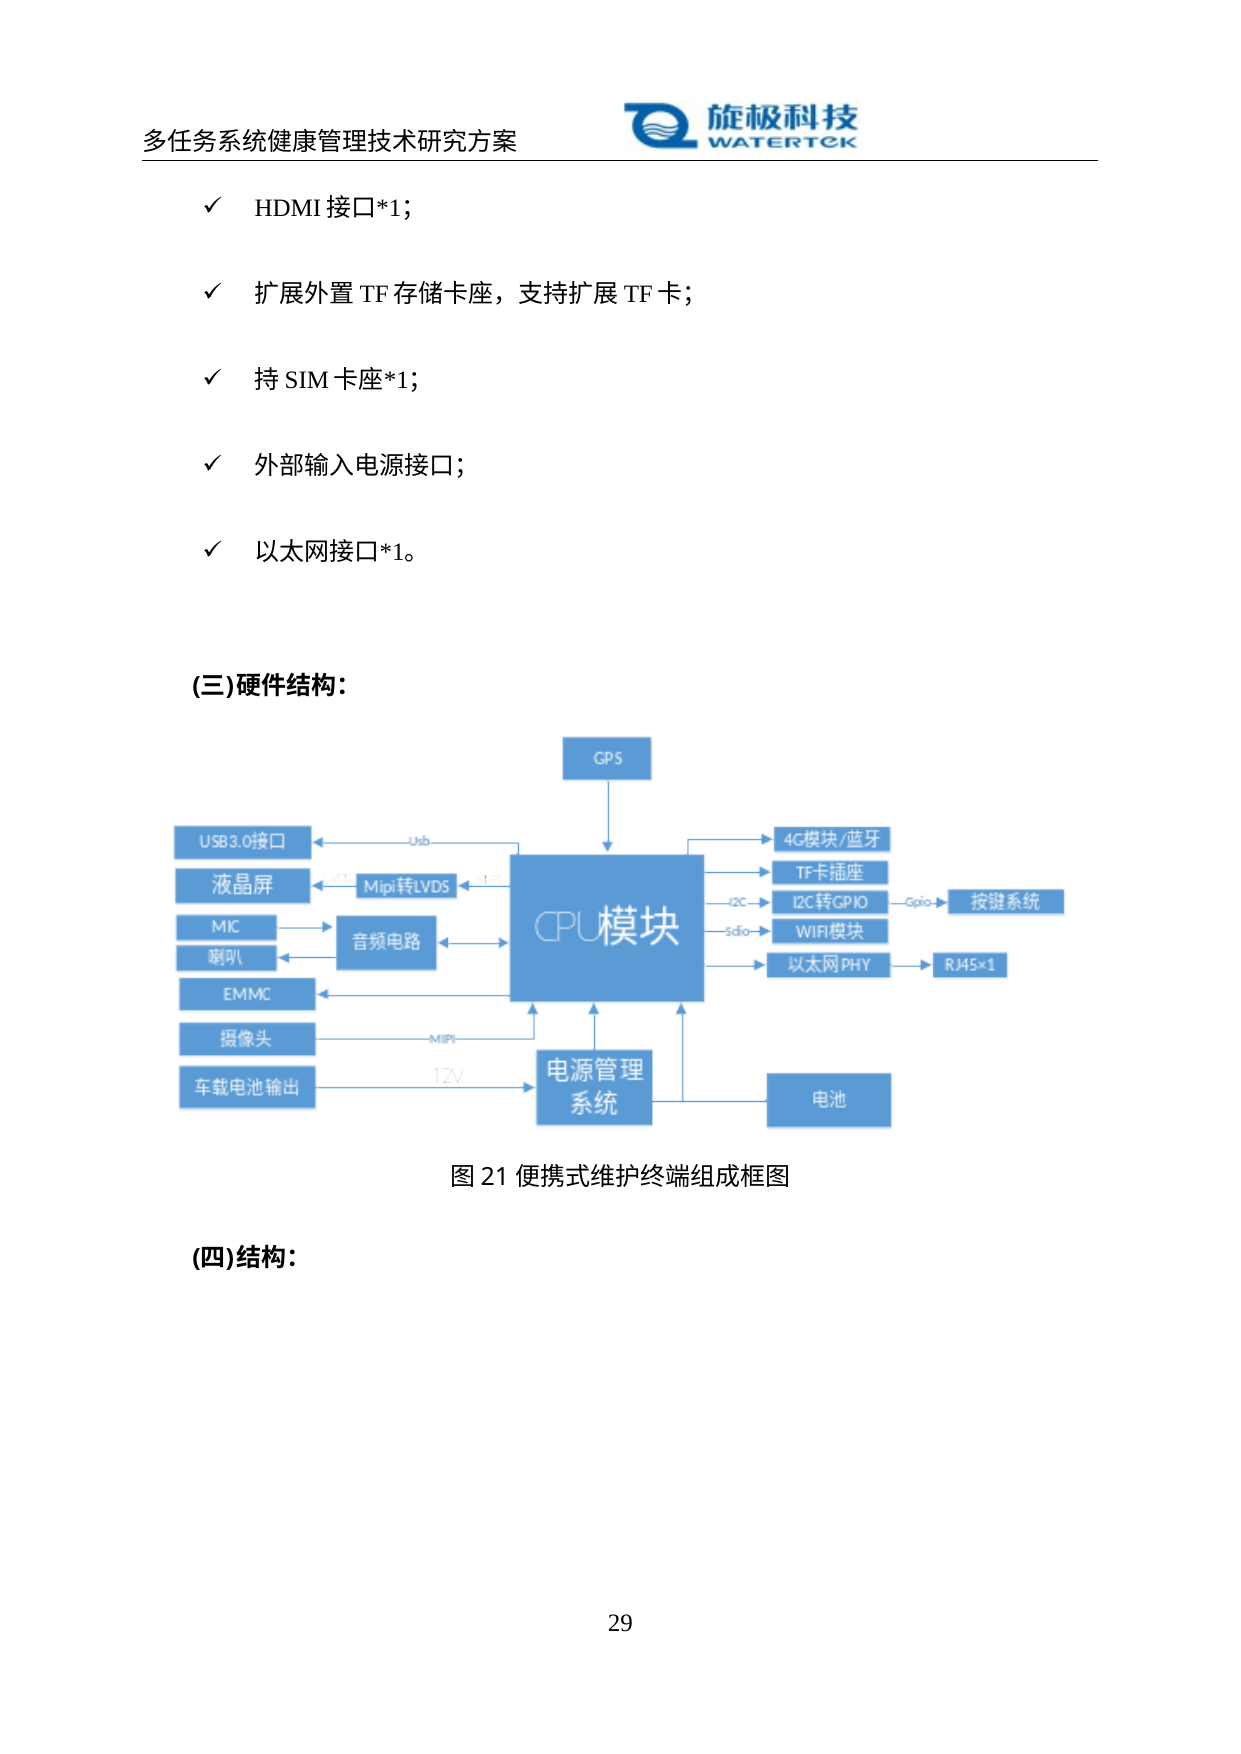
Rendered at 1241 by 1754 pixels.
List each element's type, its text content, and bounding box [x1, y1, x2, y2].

picture [623, 100, 861, 151]
list 硬件结构： [192, 650, 1098, 718]
list 便携式维护终端组成框图 [142, 1140, 1098, 1208]
list 外部输入电源接口； [142, 429, 1098, 497]
list 持SIM卡座*1； [142, 343, 1098, 411]
list HDMI接口*1； [142, 171, 1098, 239]
list 以太网接口*1。 [142, 515, 1098, 583]
list 结构： [192, 1222, 1098, 1290]
list 扩展外置TF存储卡座，支持扩展TF卡； [142, 257, 1098, 325]
